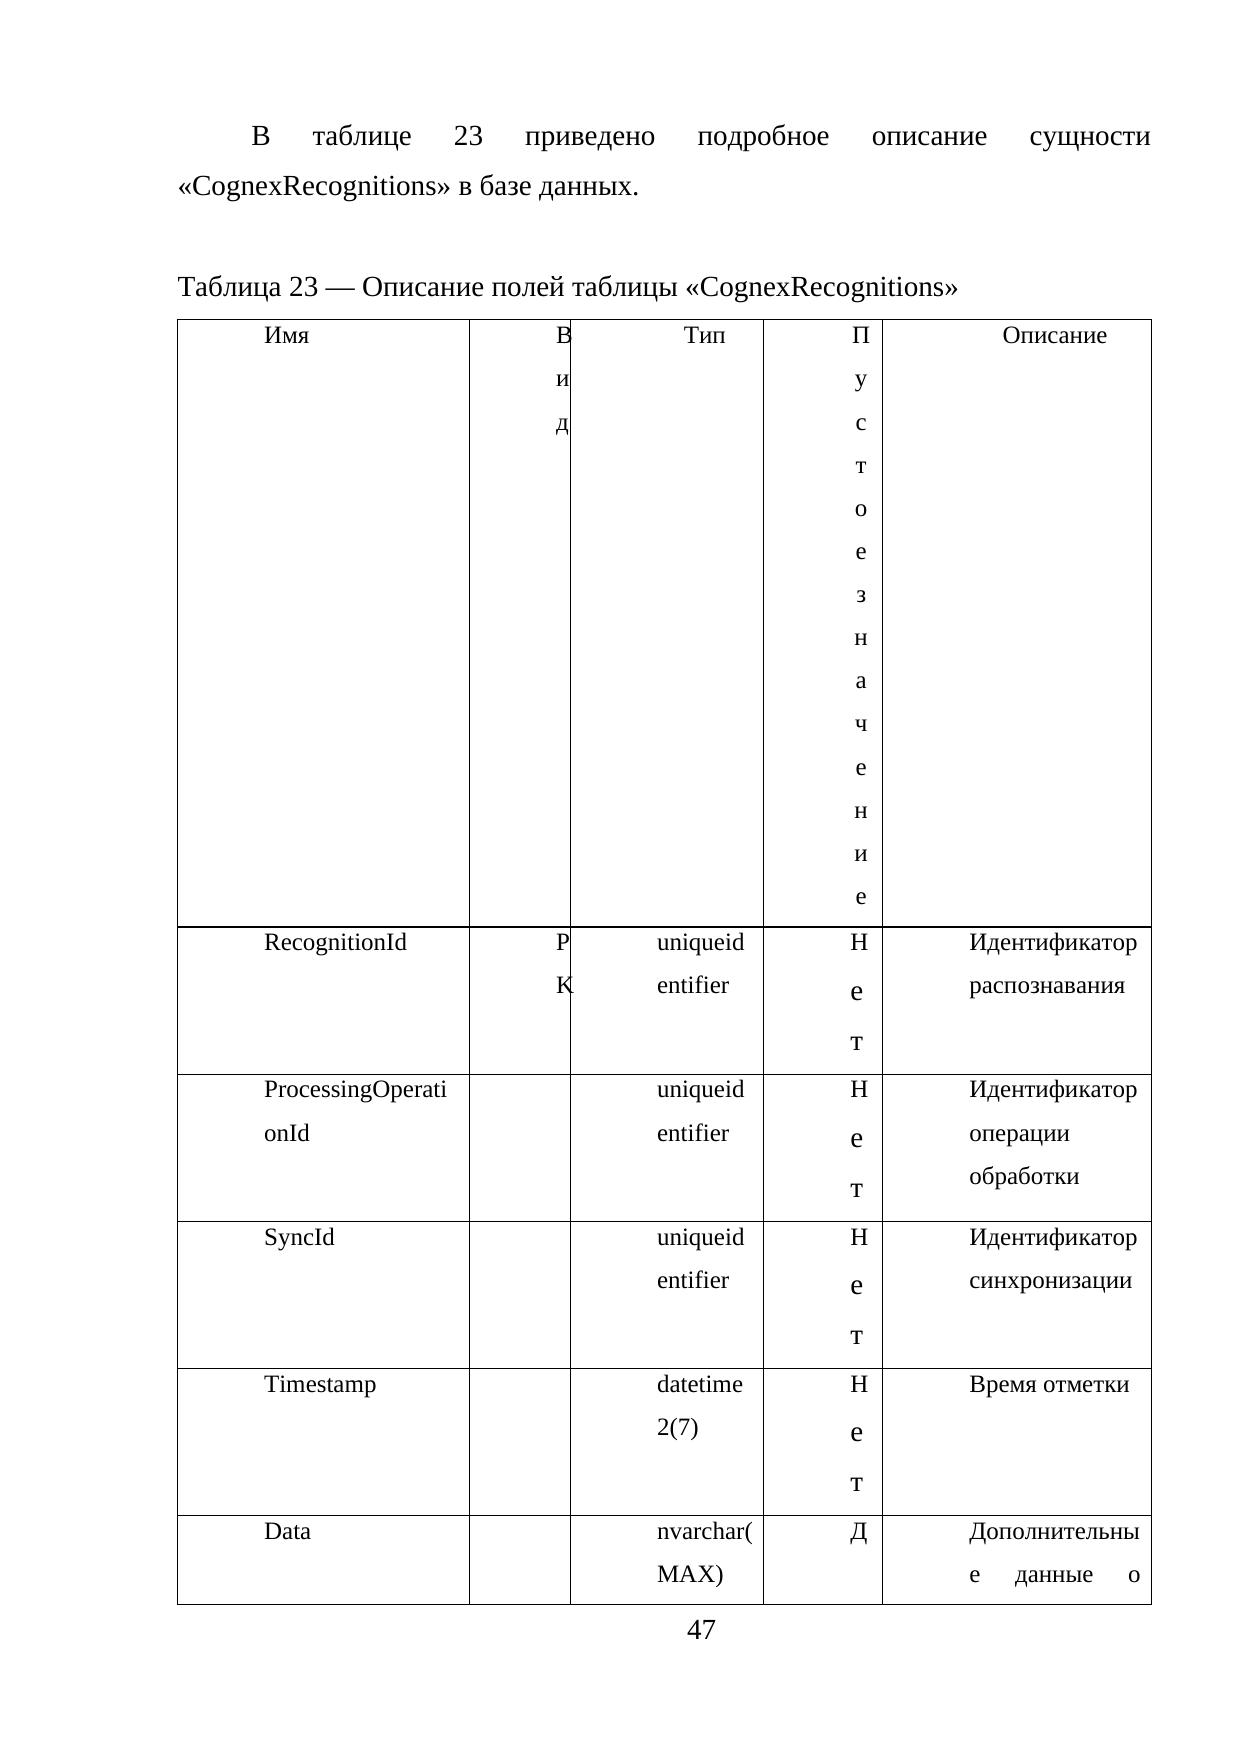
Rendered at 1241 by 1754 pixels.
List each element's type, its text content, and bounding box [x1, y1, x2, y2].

table_cell Нет [764, 1075, 882, 1221]
table_cell [470, 1516, 570, 1604]
text В таблице 23 приведено подробное описание сущности «CognexRecognitions» в базе данных. [177, 118, 1152, 202]
table_cell Да [764, 1516, 882, 1604]
table_header Описание [883, 320, 1151, 926]
table_cell Нет [764, 1369, 882, 1515]
table_header Вид [470, 320, 570, 926]
table_cell [470, 1075, 570, 1221]
table_cell SyncId [178, 1222, 469, 1368]
table_cell Время отметки [883, 1369, 1151, 1515]
table_header Имя [178, 320, 469, 926]
table_cell uniqueidentifier [571, 1222, 763, 1368]
table_cell PK [470, 928, 570, 1073]
table_header Тип [571, 320, 763, 926]
table_cell Нет [764, 1222, 882, 1368]
table_cell [470, 1369, 570, 1515]
table_header Пустое значение [764, 320, 882, 926]
table_cell [470, 1222, 570, 1368]
table_cell nvarchar(MAX) [571, 1516, 763, 1604]
table_cell Нет [764, 928, 882, 1073]
table_cell RecognitionId [178, 928, 469, 1073]
table_cell datetime2(7) [571, 1369, 763, 1515]
text Таблица 23 — Описание полей таблицы «CognexRecognitions» [177, 269, 1152, 303]
table_cell Идентификатор распознавания [883, 928, 1151, 1073]
table_cell uniqueidentifier [571, 928, 763, 1073]
table_cell Timestamp [178, 1369, 469, 1515]
table_cell Идентификатор синхронизации [883, 1222, 1151, 1368]
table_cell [883, 1516, 1151, 1604]
table_cell ProcessingOperationId [178, 1075, 469, 1221]
table_cell uniqueidentifier [571, 1075, 763, 1221]
table_cell Идентификатор операции обработки [883, 1075, 1151, 1221]
table_cell Data [178, 1516, 469, 1604]
